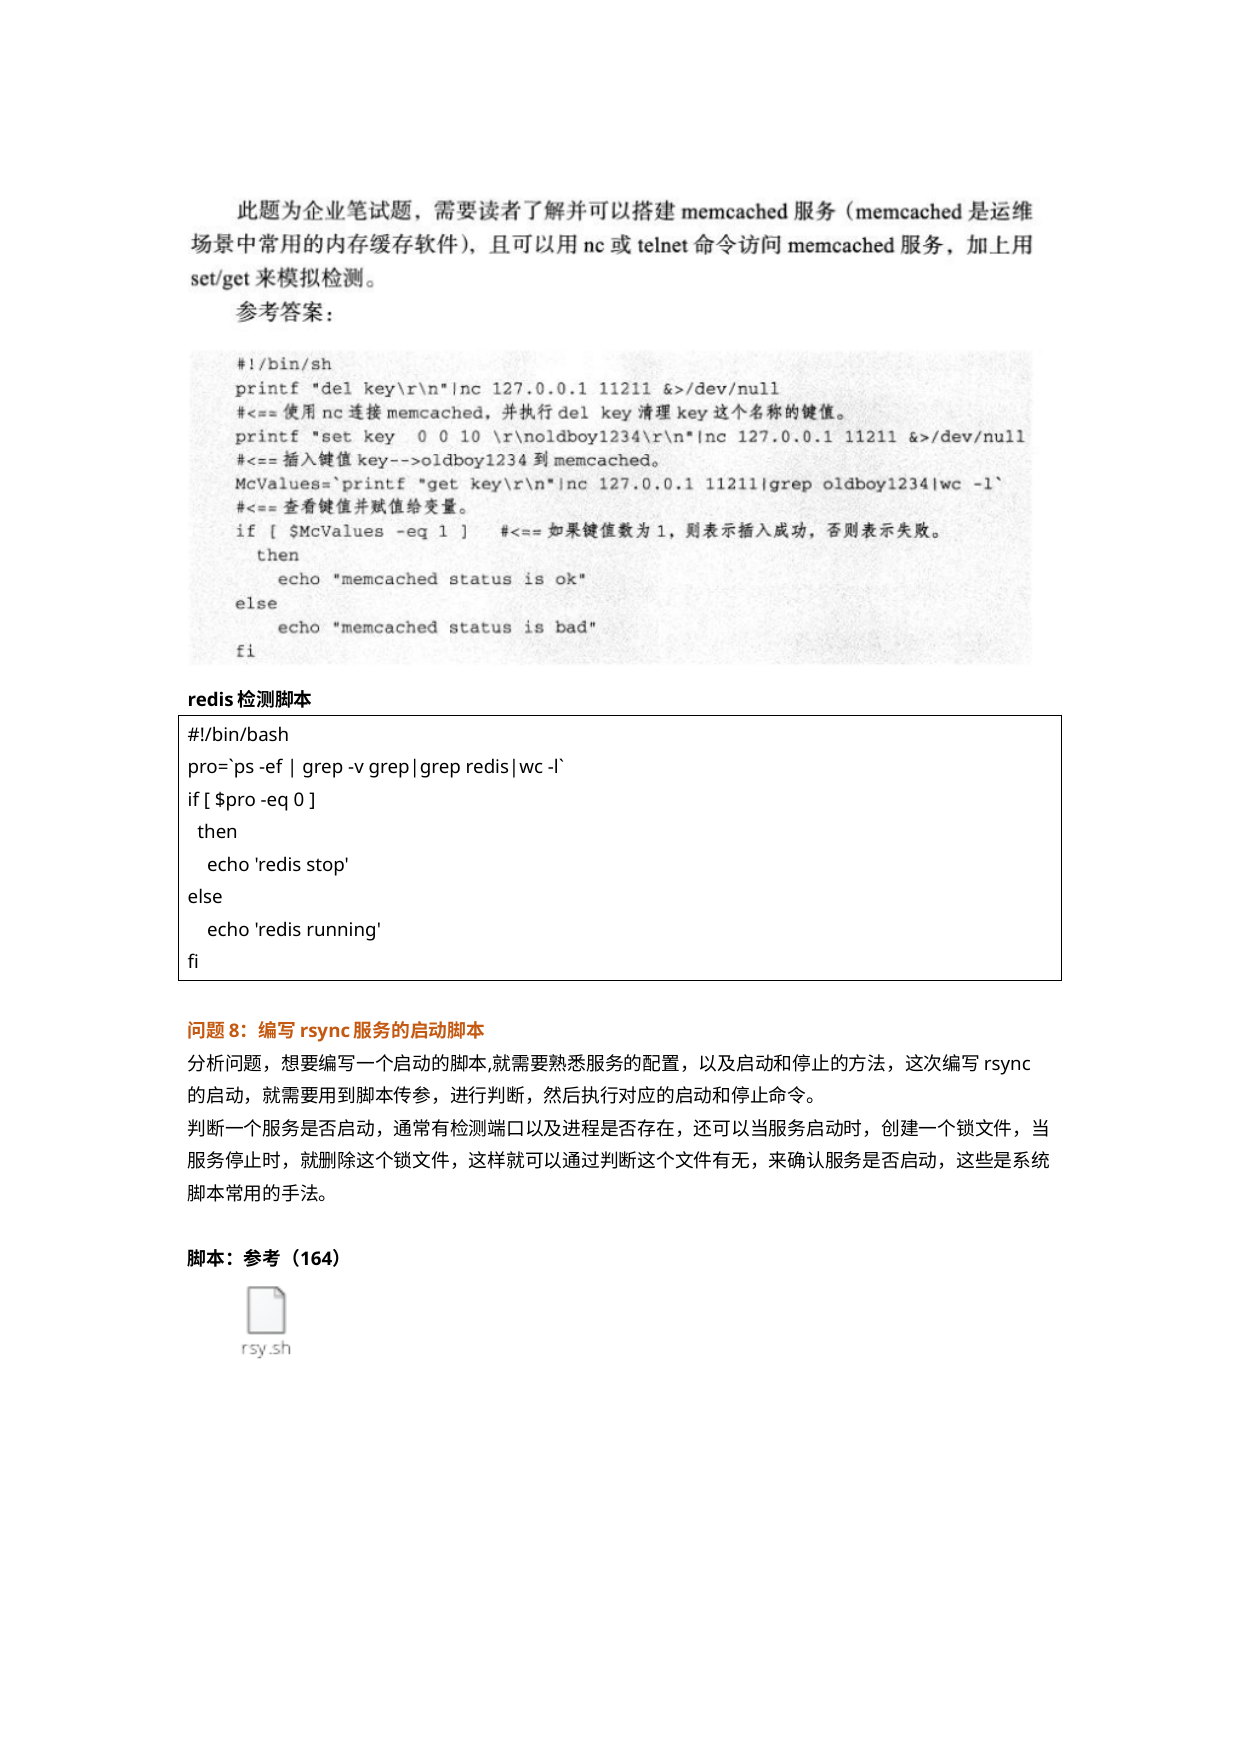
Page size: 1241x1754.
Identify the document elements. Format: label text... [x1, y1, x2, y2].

text if [ $pro -eq 0 ] [187, 783, 1053, 815]
text else [187, 880, 1053, 913]
text 分析问题，想要编写一个启动的脚本,就需要熟悉服务的配置，以及启动和停止的方法，这次编写rsync的启动，就需要用到脚本传参，进行判断，然后执行对应的启动和停止命令。 [187, 1046, 1053, 1111]
text 脚本：参考（164） [187, 1241, 1053, 1273]
picture [187, 176, 1053, 668]
text fi [179, 942, 1061, 980]
text echo 'redis running' [187, 913, 1053, 942]
text echo 'redis stop' [187, 848, 1053, 880]
text 判断一个服务是否启动，通常有检测端口以及进程是否存在，还可以当服务启动时，创建一个锁文件，当服务停止时，就删除这个锁文件，这样就可以通过判断这个文件有无，来确认服务是否启动，这些是系统脚本常用的手法。 [187, 1111, 1053, 1208]
text redis检测脚本 [187, 682, 1053, 714]
text pro=`ps -ef | grep -v grep|grep redis|wc -l` [187, 750, 1053, 783]
subtitle 问题8：编写rsync服务的启动脚本 [187, 1013, 1053, 1046]
text then [187, 815, 1053, 848]
text #!/bin/bash [179, 716, 1061, 750]
